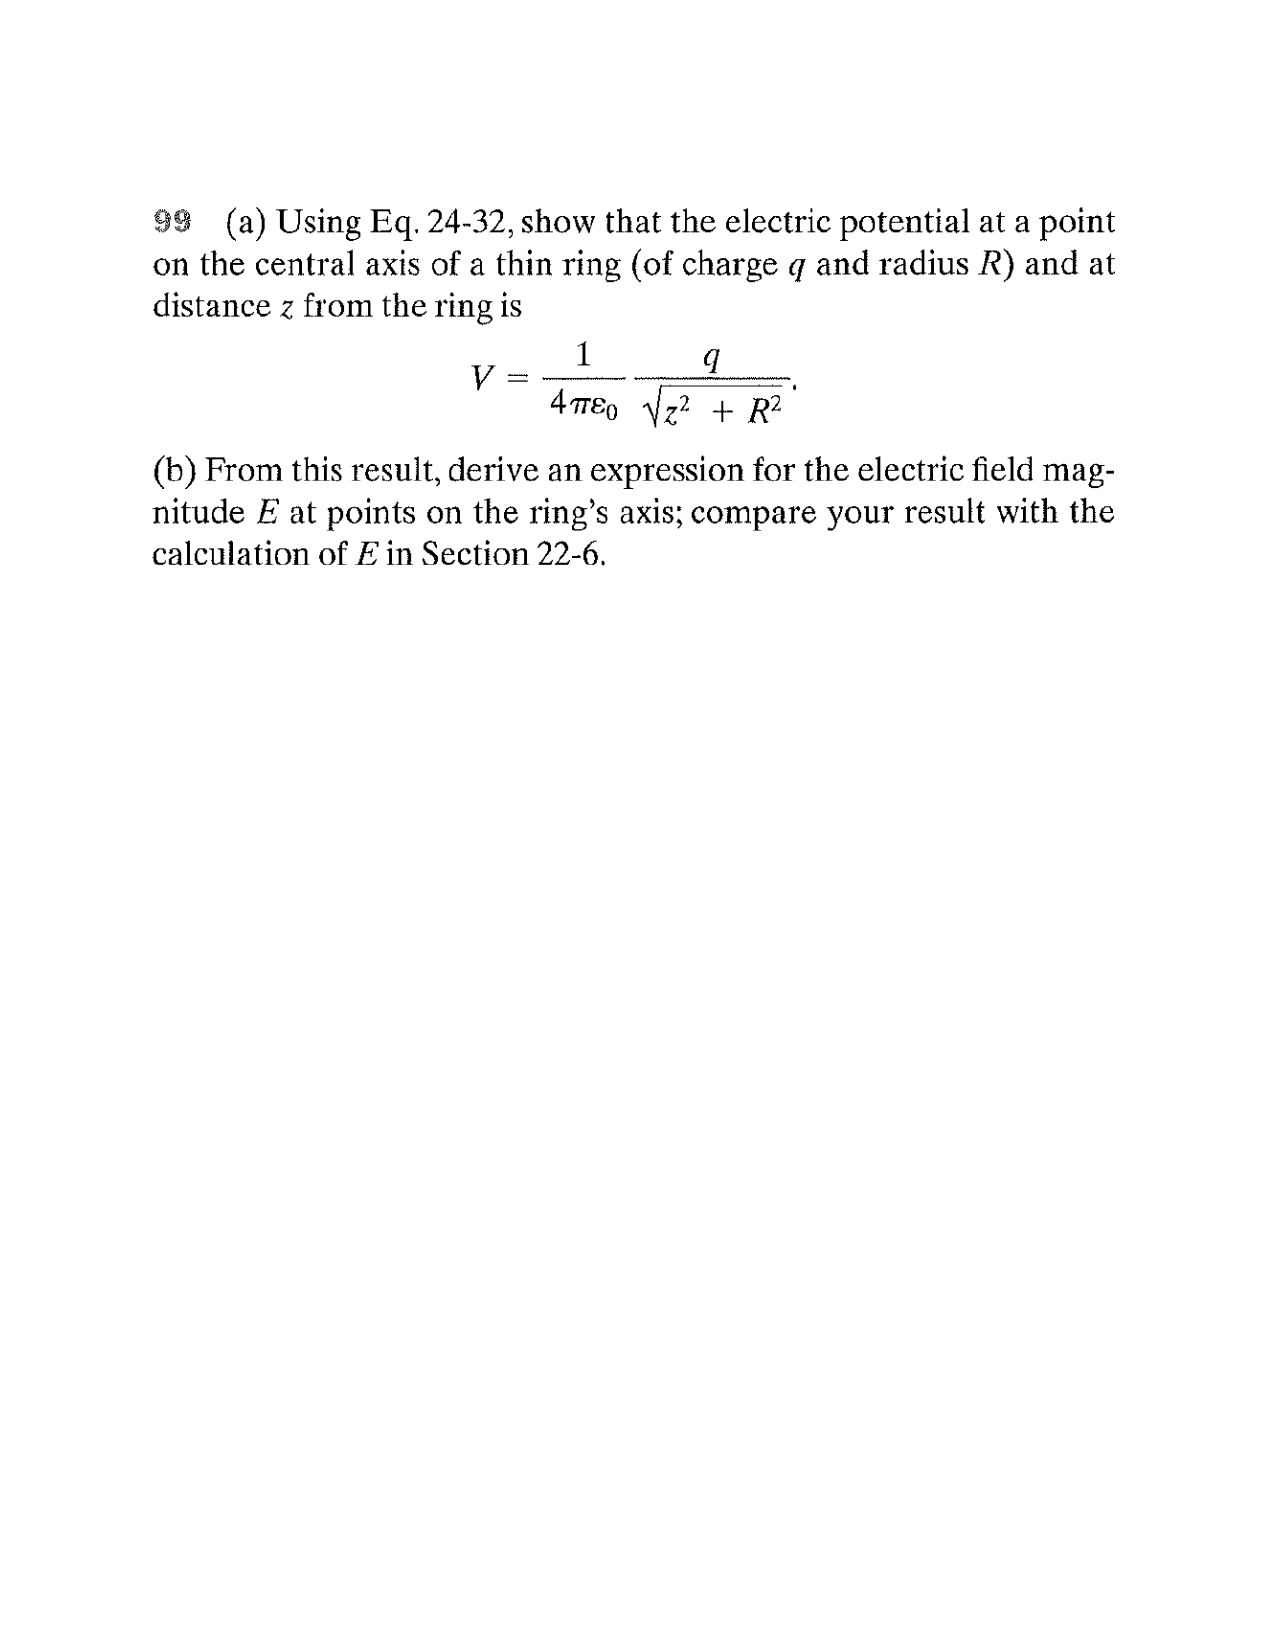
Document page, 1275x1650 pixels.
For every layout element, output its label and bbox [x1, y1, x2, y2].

picture [150, 196, 1125, 580]
